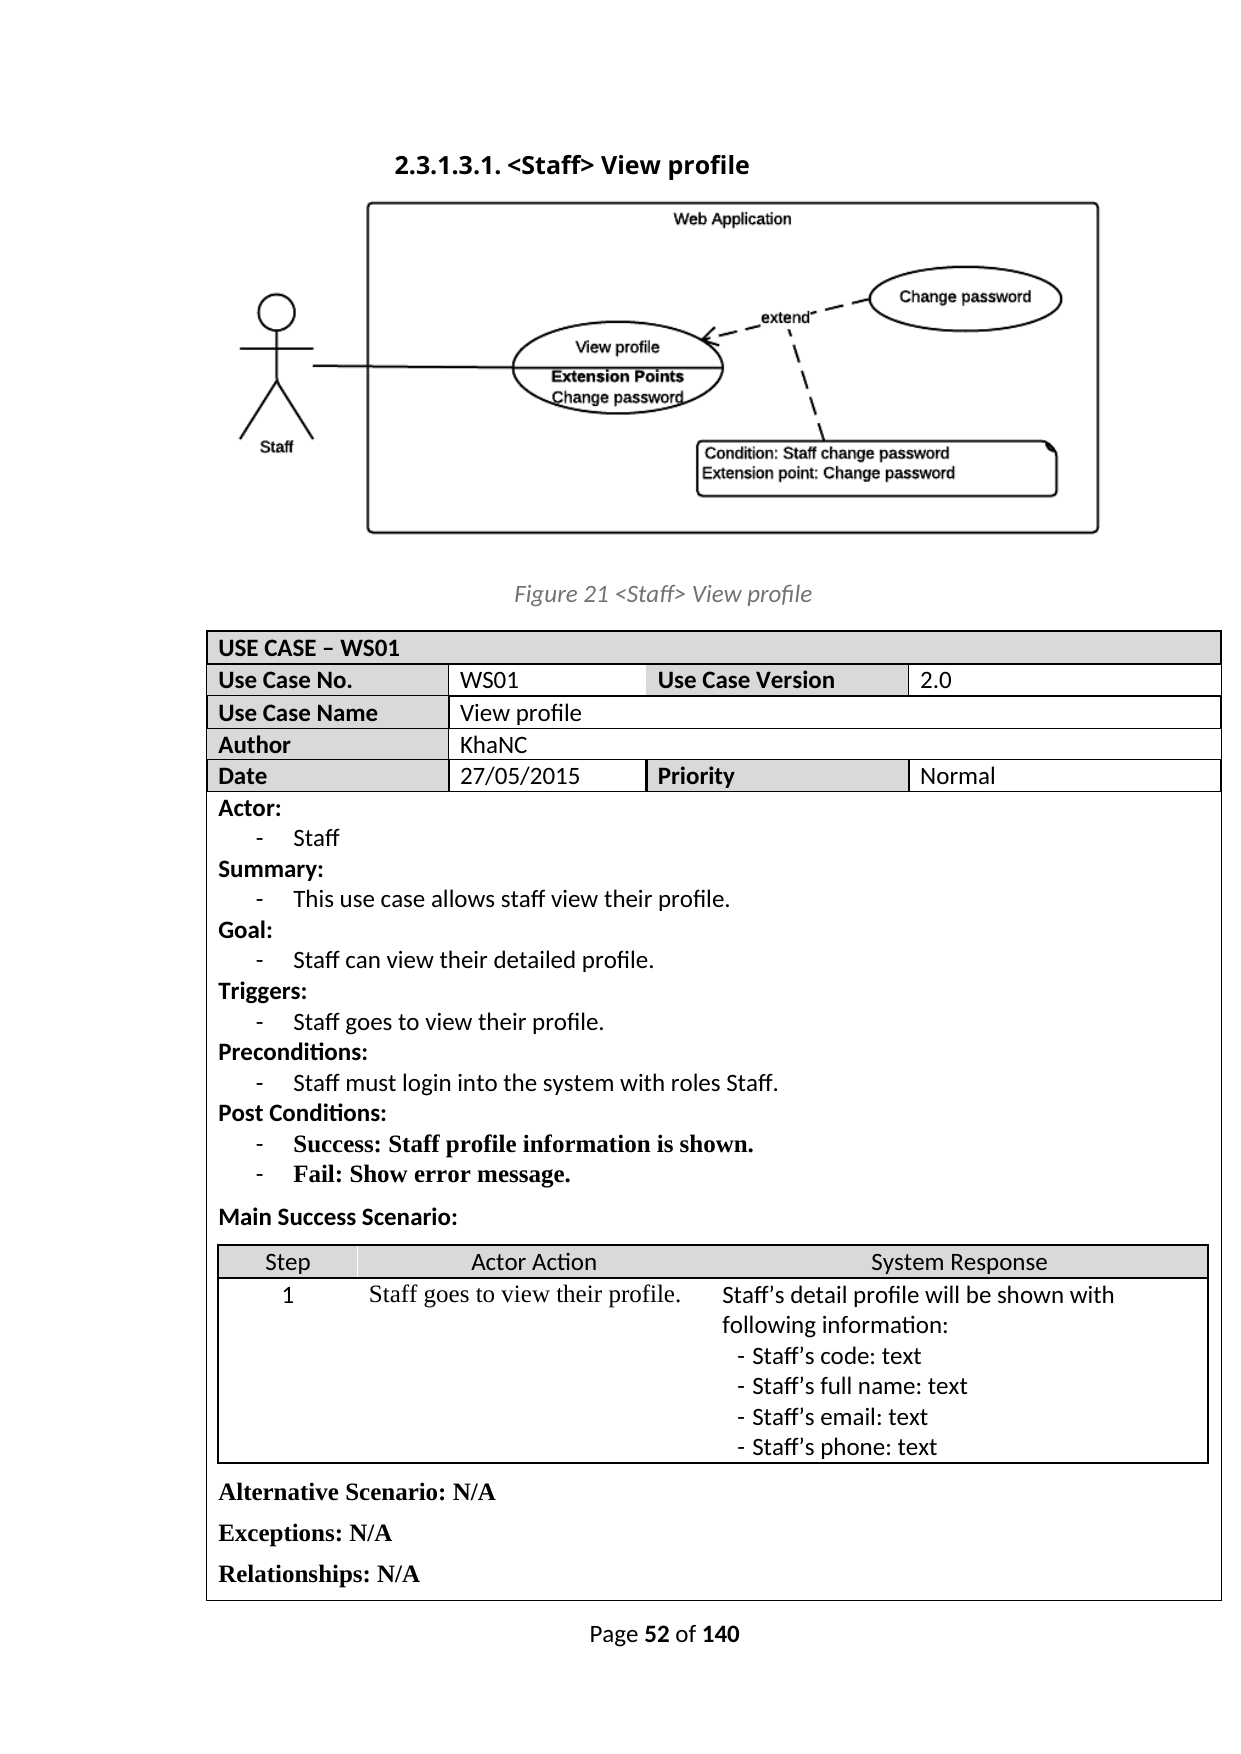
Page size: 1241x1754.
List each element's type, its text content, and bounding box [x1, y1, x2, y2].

table_cell Use Case Name [208, 696, 448, 728]
subtitle <Staff> View profile [394, 148, 1122, 182]
table_cell 27/05/2015 [450, 760, 645, 791]
picture [207, 184, 1122, 560]
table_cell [207, 792, 1221, 1600]
table_cell Author [207, 729, 448, 759]
table_cell View profile [450, 697, 1220, 728]
table_cell Date [208, 760, 448, 791]
table_cell Use Case No. [207, 665, 448, 695]
table_cell Normal [910, 760, 1220, 791]
table_cell 2.0 [909, 665, 1221, 695]
table_header USE CASE – WS01 [208, 632, 1220, 663]
table_cell Priority [648, 760, 908, 791]
text Figure 21 <Staff> View profile [207, 579, 1122, 609]
table_cell Use Case Version [646, 665, 908, 695]
table_cell KhaNC [449, 729, 1221, 759]
table_cell WS01 [449, 665, 646, 695]
